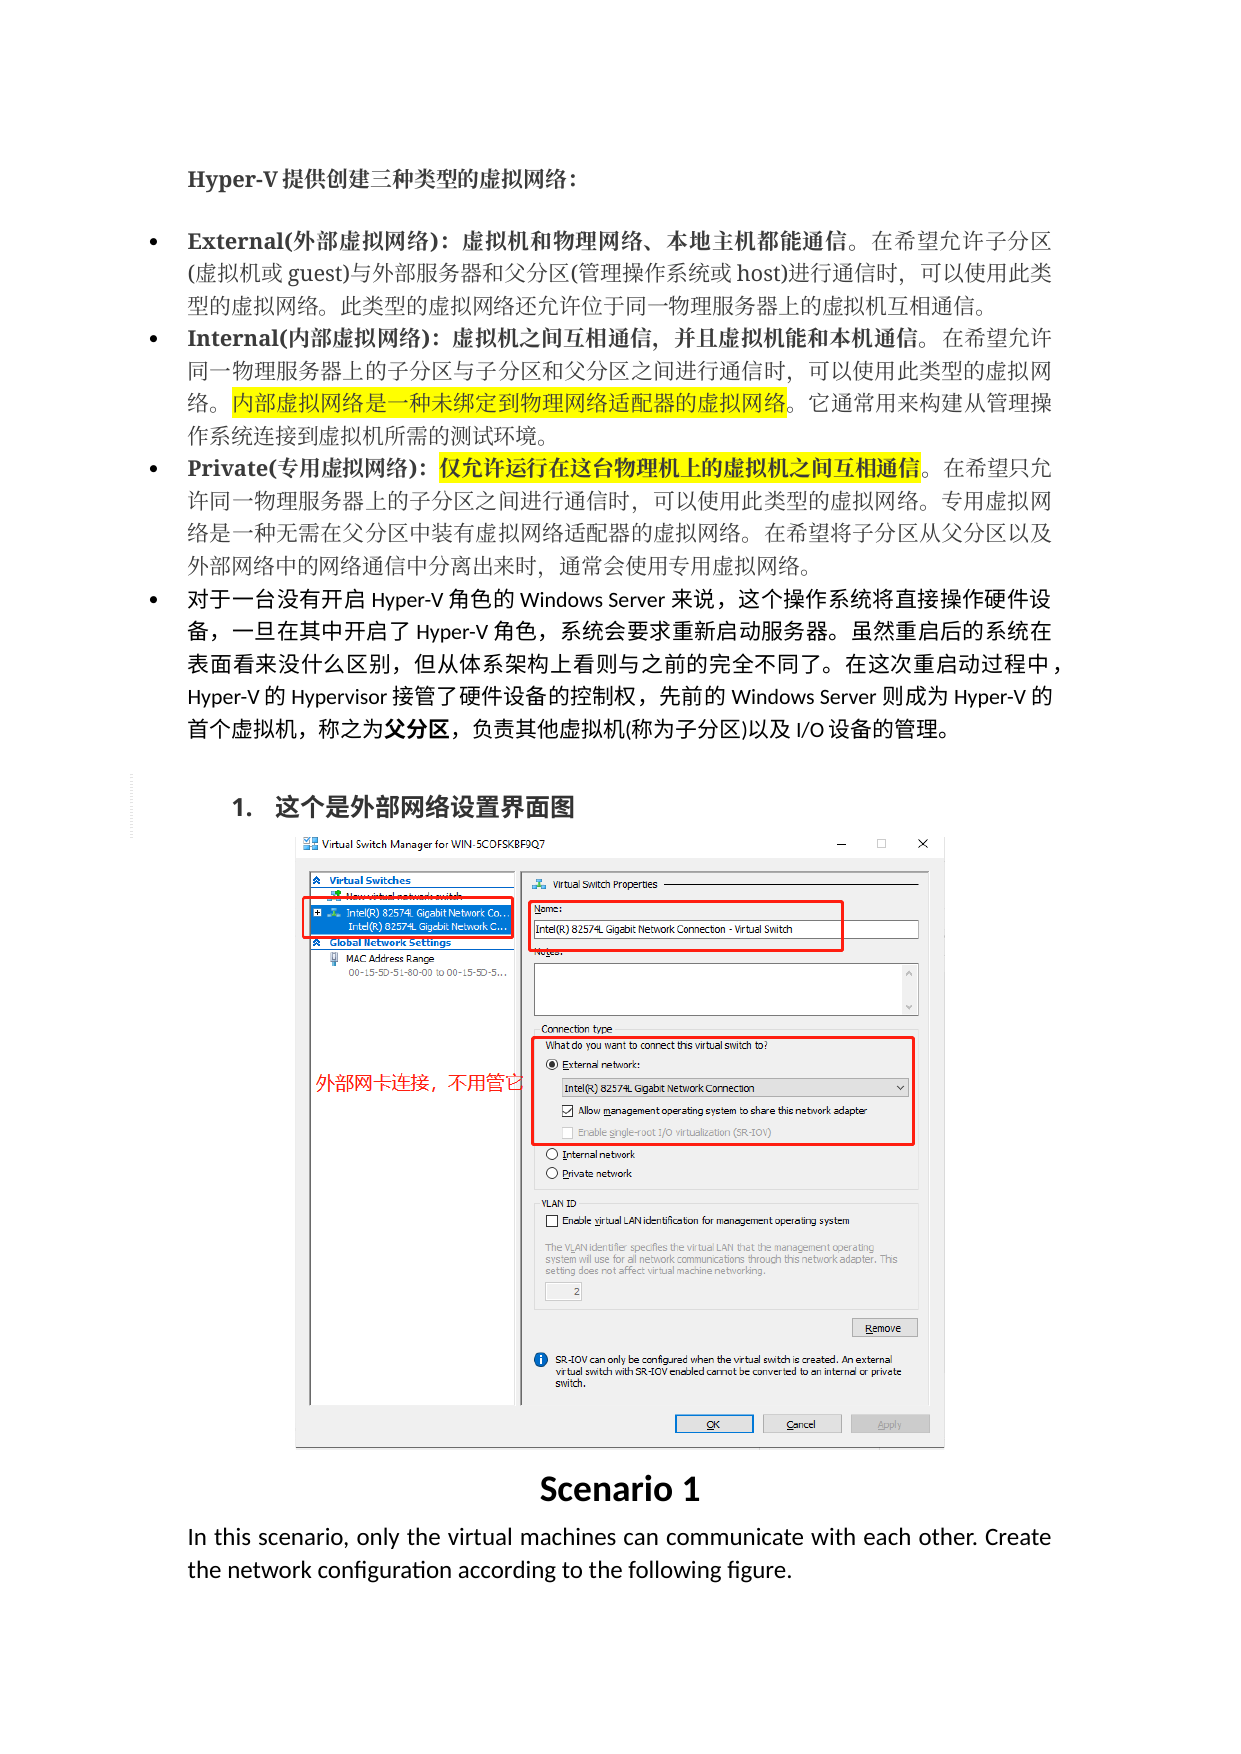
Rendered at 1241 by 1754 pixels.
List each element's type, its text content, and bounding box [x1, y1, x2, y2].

list 这个是外部网络设置界面图 [130, 773, 1053, 838]
text In this scenario, only the virtual machines can communicate with each other. Create the network configuration according to the following figure. [187, 1520, 1053, 1585]
text Hyper-V提供创建三种类型的虚拟网络： [187, 162, 1053, 194]
list Internal(内部虚拟网络)：虚拟机之间互相通信，并且虚拟机能和本机通信。在希望允许同一物理服务器上的子分区与子分区和父分区之间进行通信时，可以使用此类型的虚拟网络。内部虚拟网络是一种未绑定到物理网络适配器的虚拟网络。它通常用来构建从管理操作系统连接到虚拟机所需的测试环境。 [150, 321, 1053, 451]
list 对于一台没有开启Hyper-V角色的Windows Server 来说，这个操作系统将直接操作硬件设备，一旦在其中开启了Hyper-V角色，系统会要求重新启动服务器。虽然重启后的系统在表面看来没什么区别，但从体系架构上看则与之前的完全不同了。在这次重启动过程中，Hyper-V的Hypervisor接管了硬件设备的控制权，先前的Windows Server 则成为Hyper-V的首个虚拟机，称之为父分区，负责其他虚拟机(称为子分区)以及I/O设备的管理。 [150, 581, 1053, 744]
list Scenario 1 [187, 1455, 1053, 1520]
picture [295, 837, 945, 1450]
list External(外部虚拟网络)：虚拟机和物理网络、本地主机都能通信。在希望允许子分区(虚拟机或guest)与外部服务器和父分区(管理操作系统或host)进行通信时，可以使用此类型的虚拟网络。此类型的虚拟网络还允许位于同一物理服务器上的虚拟机互相通信。 [150, 224, 1053, 321]
list Private(专用虚拟网络)：仅允许运行在这台物理机上的虚拟机之间互相通信。在希望只允许同一物理服务器上的子分区之间进行通信时，可以使用此类型的虚拟网络。专用虚拟网络是一种无需在父分区中装有虚拟网络适配器的虚拟网络。在希望将子分区从父分区以及外部网络中的网络通信中分离出来时，通常会使用专用虚拟网络。 [150, 451, 1053, 581]
